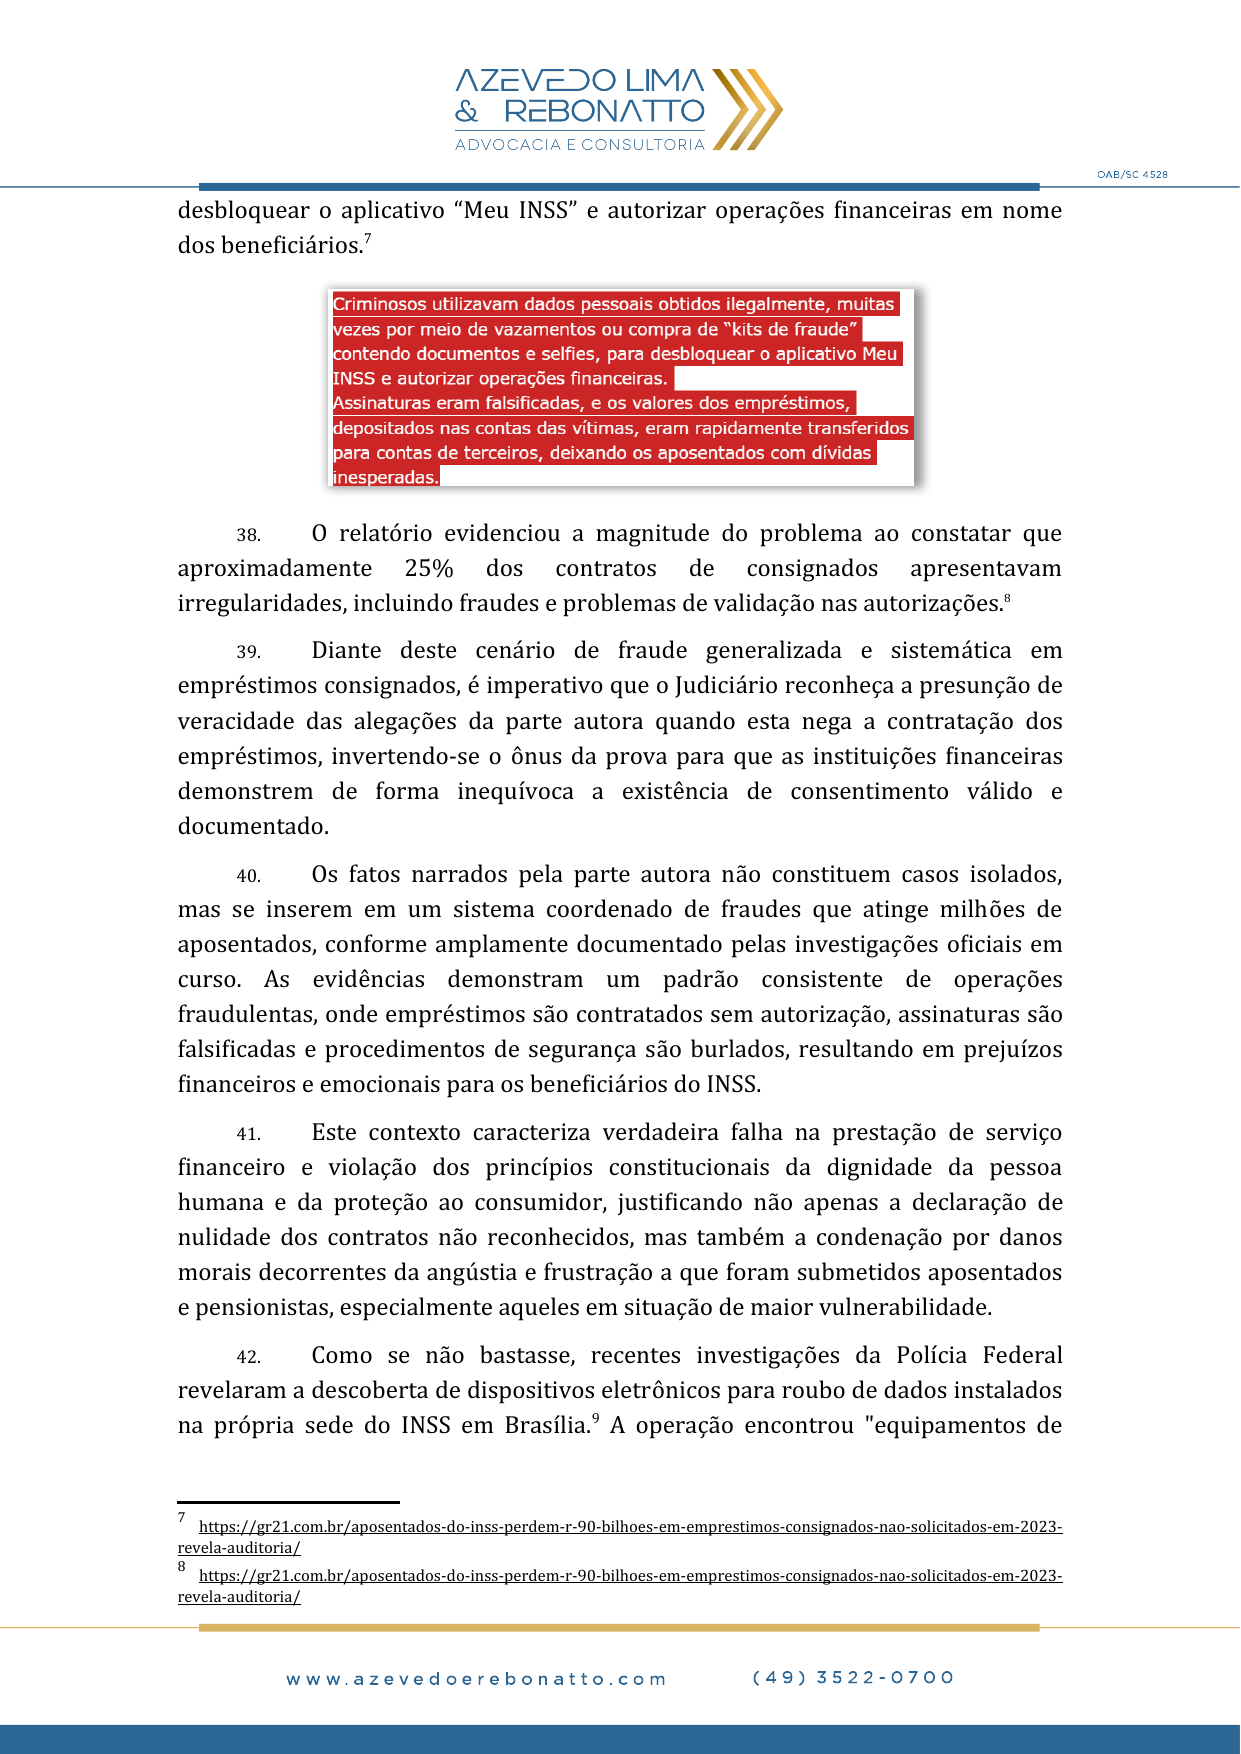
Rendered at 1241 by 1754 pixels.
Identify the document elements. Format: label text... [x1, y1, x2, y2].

list O relatório evidenciou a magnitude do problema ao constatar que aproximadamente 25% dos contratos de consignados apresentavam irregularidades, incluindo fraudes e problemas de validação nas autorizações. [177, 517, 1063, 617]
list Este contexto caracteriza verdadeira falha na prestação de serviço financeiro e violação dos princípios constitucionais da dignidade da pessoa humana e da proteção ao consumidor, justificando não apenas a declaração de nulidade dos contratos não reconhecidos, mas também a condenação por danos morais decorrentes da angústia e frustração a que foram submetidos aposentados e pensionistas, especialmente aqueles em situação de maior vulnerabilidade. [177, 1116, 1063, 1321]
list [177, 194, 1063, 259]
picture [0, 0, 1240, 1754]
list Diante deste cenário de fraude generalizada e sistemática em empréstimos consignados, é imperativo que o Judiciário reconheça a presunção de veracidade das alegações da parte autora quando esta nega a contratação dos empréstimos, invertendo-se o ônus da prova para que as instituições financeiras demonstrem de forma inequívoca a existência de consentimento válido e documentado. [177, 635, 1063, 840]
list Os fatos narrados pela parte autora não constituem casos isolados, mas se inserem em um sistema coordenado de fraudes que atinge milhões de aposentados, conforme amplamente documentado pelas investigações oficiais em curso. As evidências demonstram um padrão consistente de operações fraudulentas, onde empréstimos são contratados sem autorização, assinaturas são falsificadas e procedimentos de segurança são burlados, resultando em prejuízos financeiros e emocionais para os beneficiários do INSS. [177, 858, 1063, 1098]
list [177, 1339, 1063, 1439]
